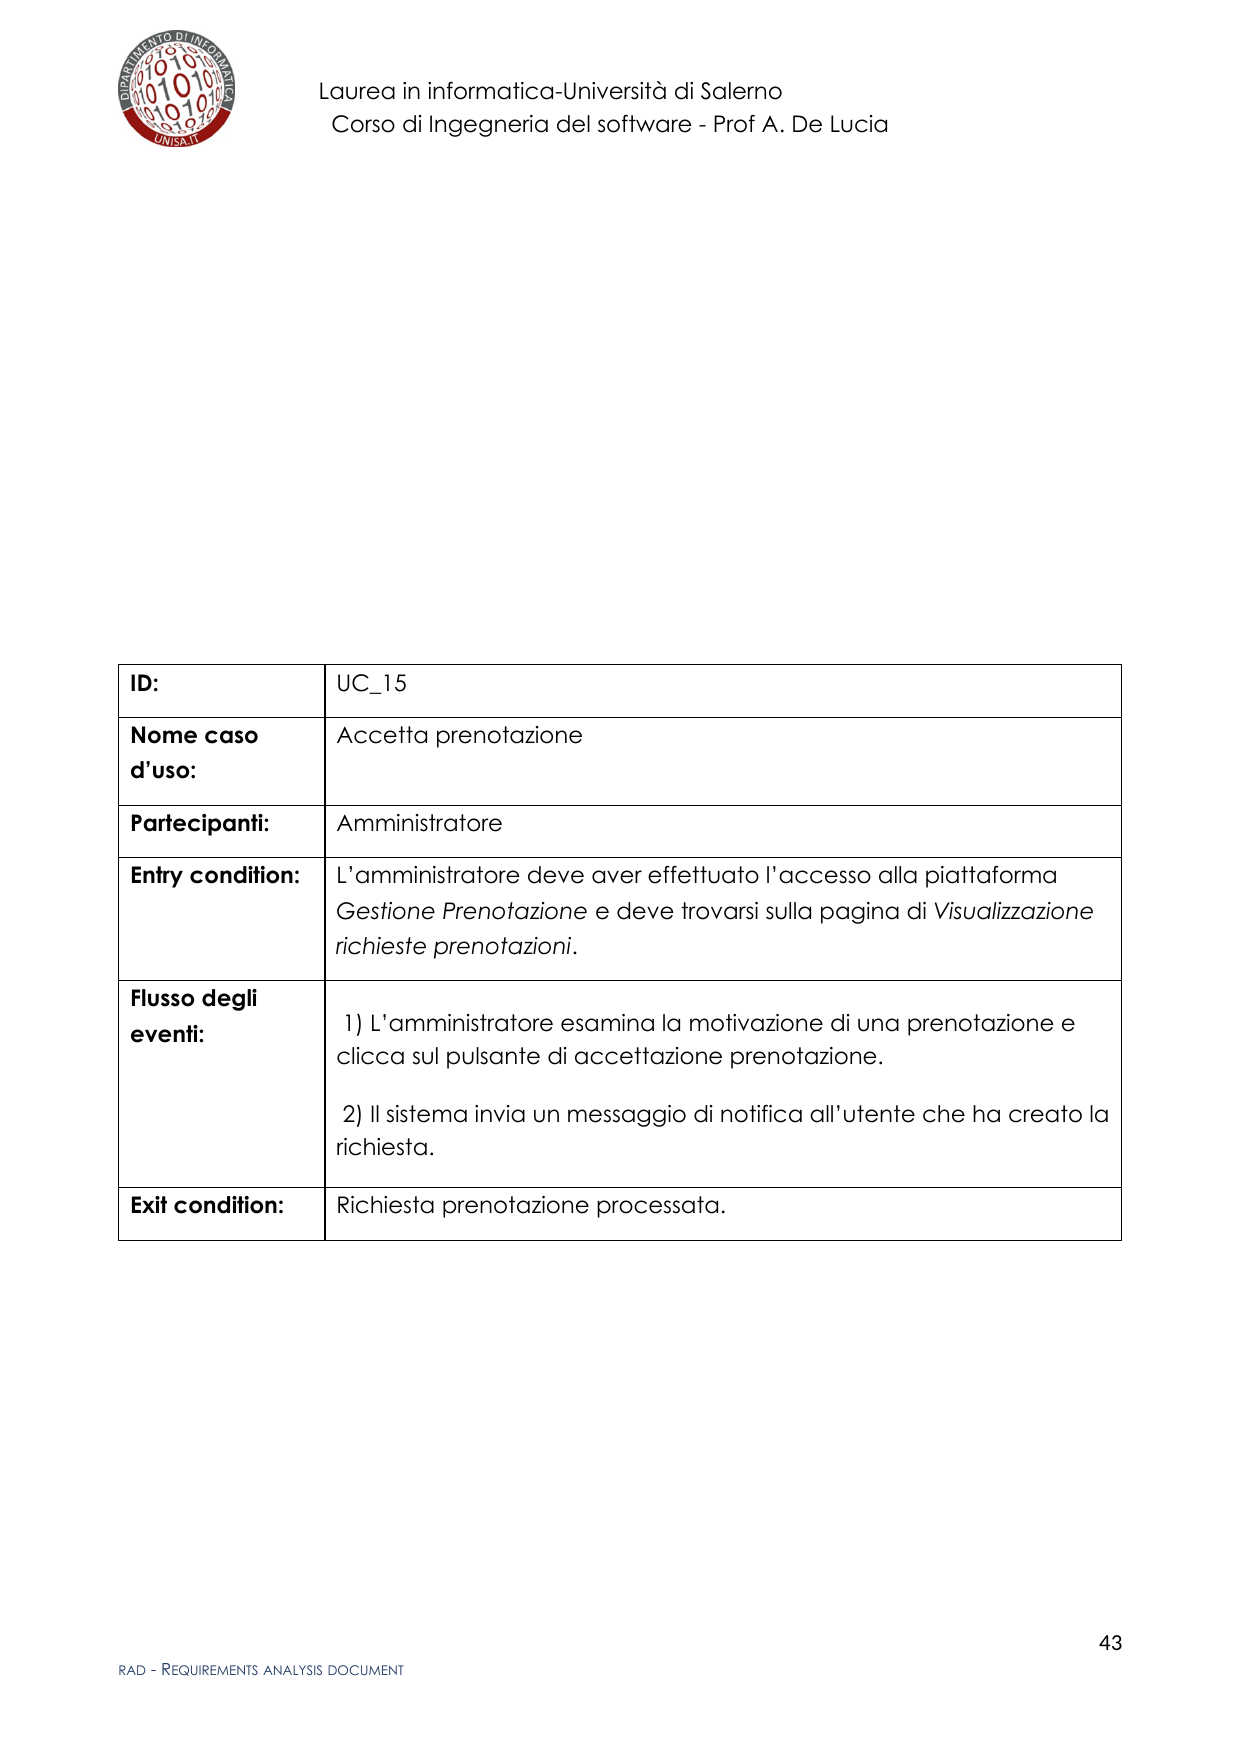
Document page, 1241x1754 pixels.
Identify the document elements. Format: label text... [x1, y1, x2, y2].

table_cell Accetta prenotazione [326, 718, 1121, 804]
table_cell Exit condition: [119, 1188, 324, 1239]
table_cell L’amministratore deve aver effettuato l’accesso alla piattaforma Gestione Prenotazione e deve trovarsi sulla pagina di Visualizzazione richieste prenotazioni. [326, 858, 1121, 980]
table_header ID: [119, 665, 324, 717]
picture [118, 30, 235, 147]
table_cell Flusso degli eventi: [119, 981, 324, 1187]
table_cell Richiesta prenotazione processata. [326, 1188, 1121, 1239]
table_cell 1) L’amministratore esamina la motivazione di una prenotazione e clicca sul pulsante di accettazione prenotazione. 2) Il sistema invia un messaggio di notifica all’utente che ha creato la richiesta. [326, 981, 1121, 1187]
table_cell Nome caso d’uso: [119, 718, 324, 804]
table_cell Amministratore [326, 806, 1121, 857]
table_cell Entry condition: [119, 858, 324, 980]
table_cell Partecipanti: [119, 806, 324, 857]
table_header UC_15 [326, 665, 1121, 717]
